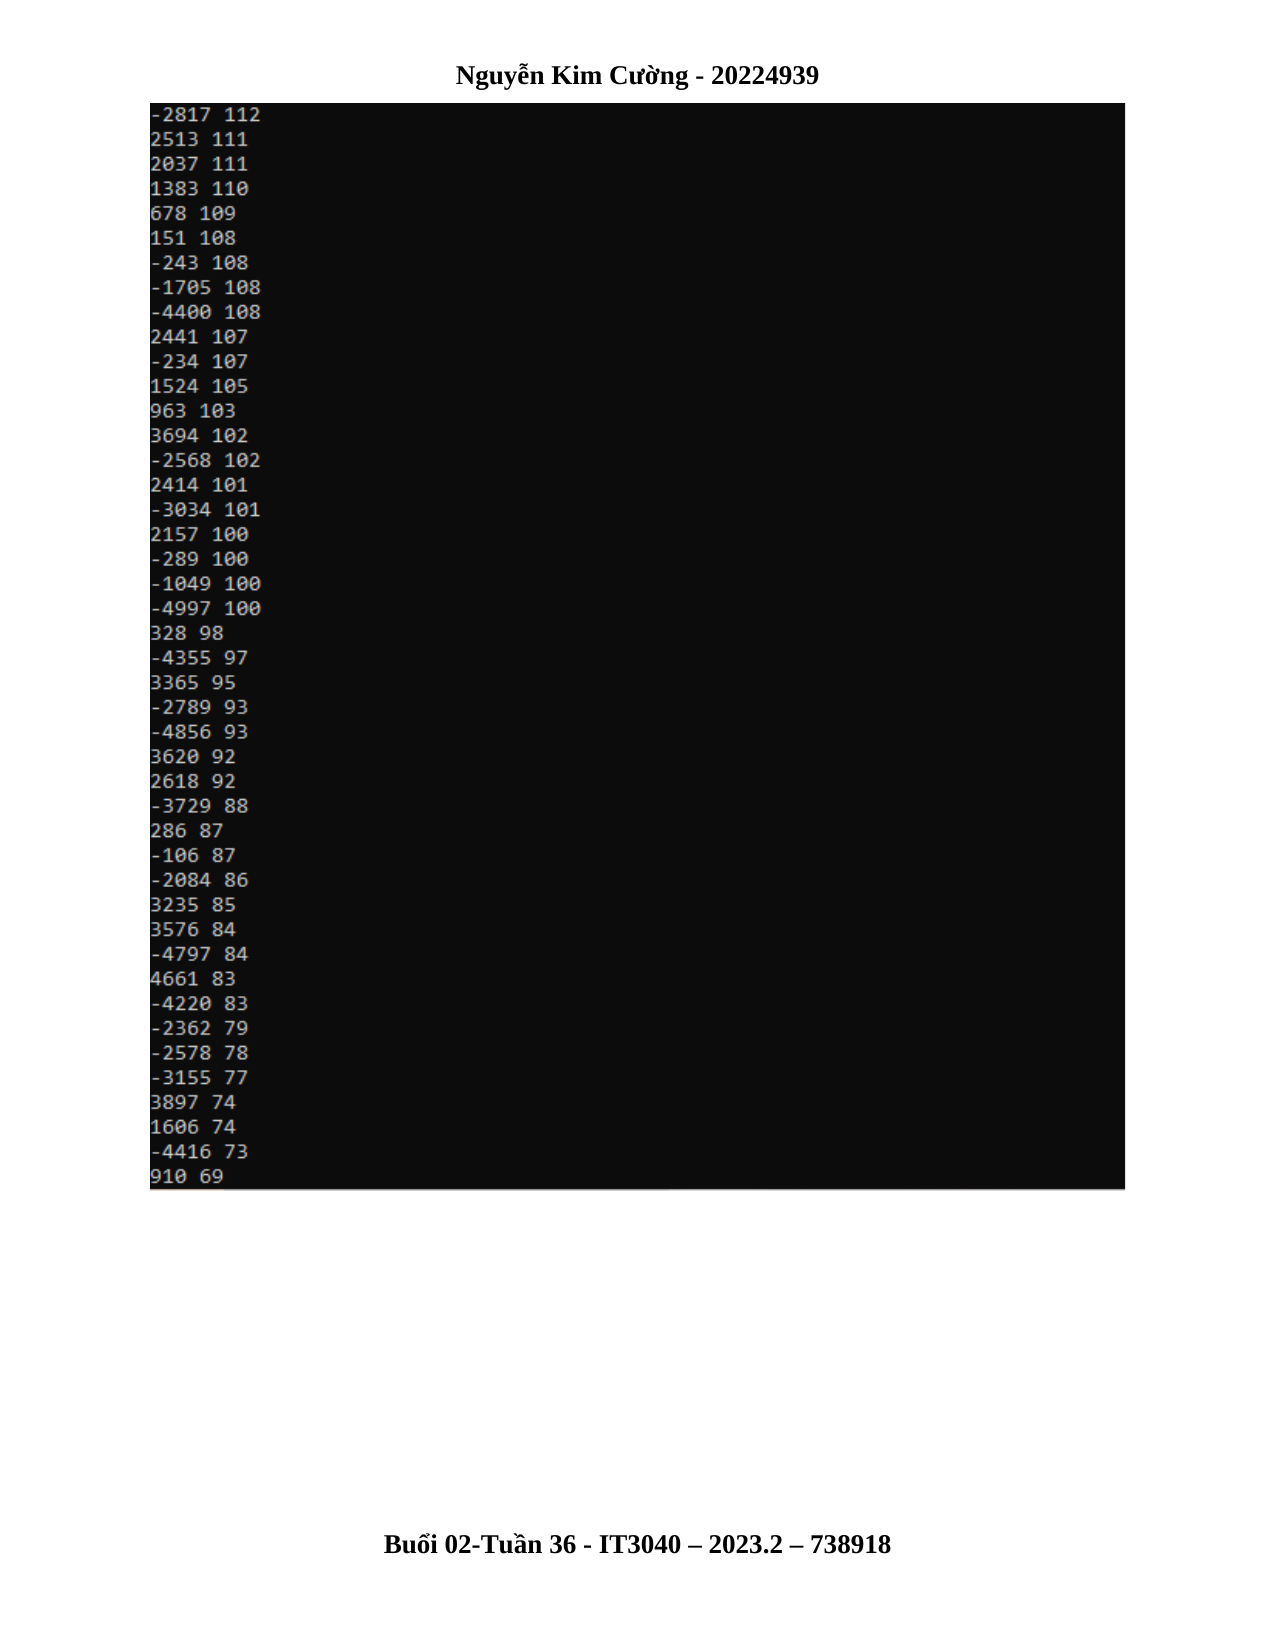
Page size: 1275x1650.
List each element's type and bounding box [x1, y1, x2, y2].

picture [150, 103, 1125, 1191]
